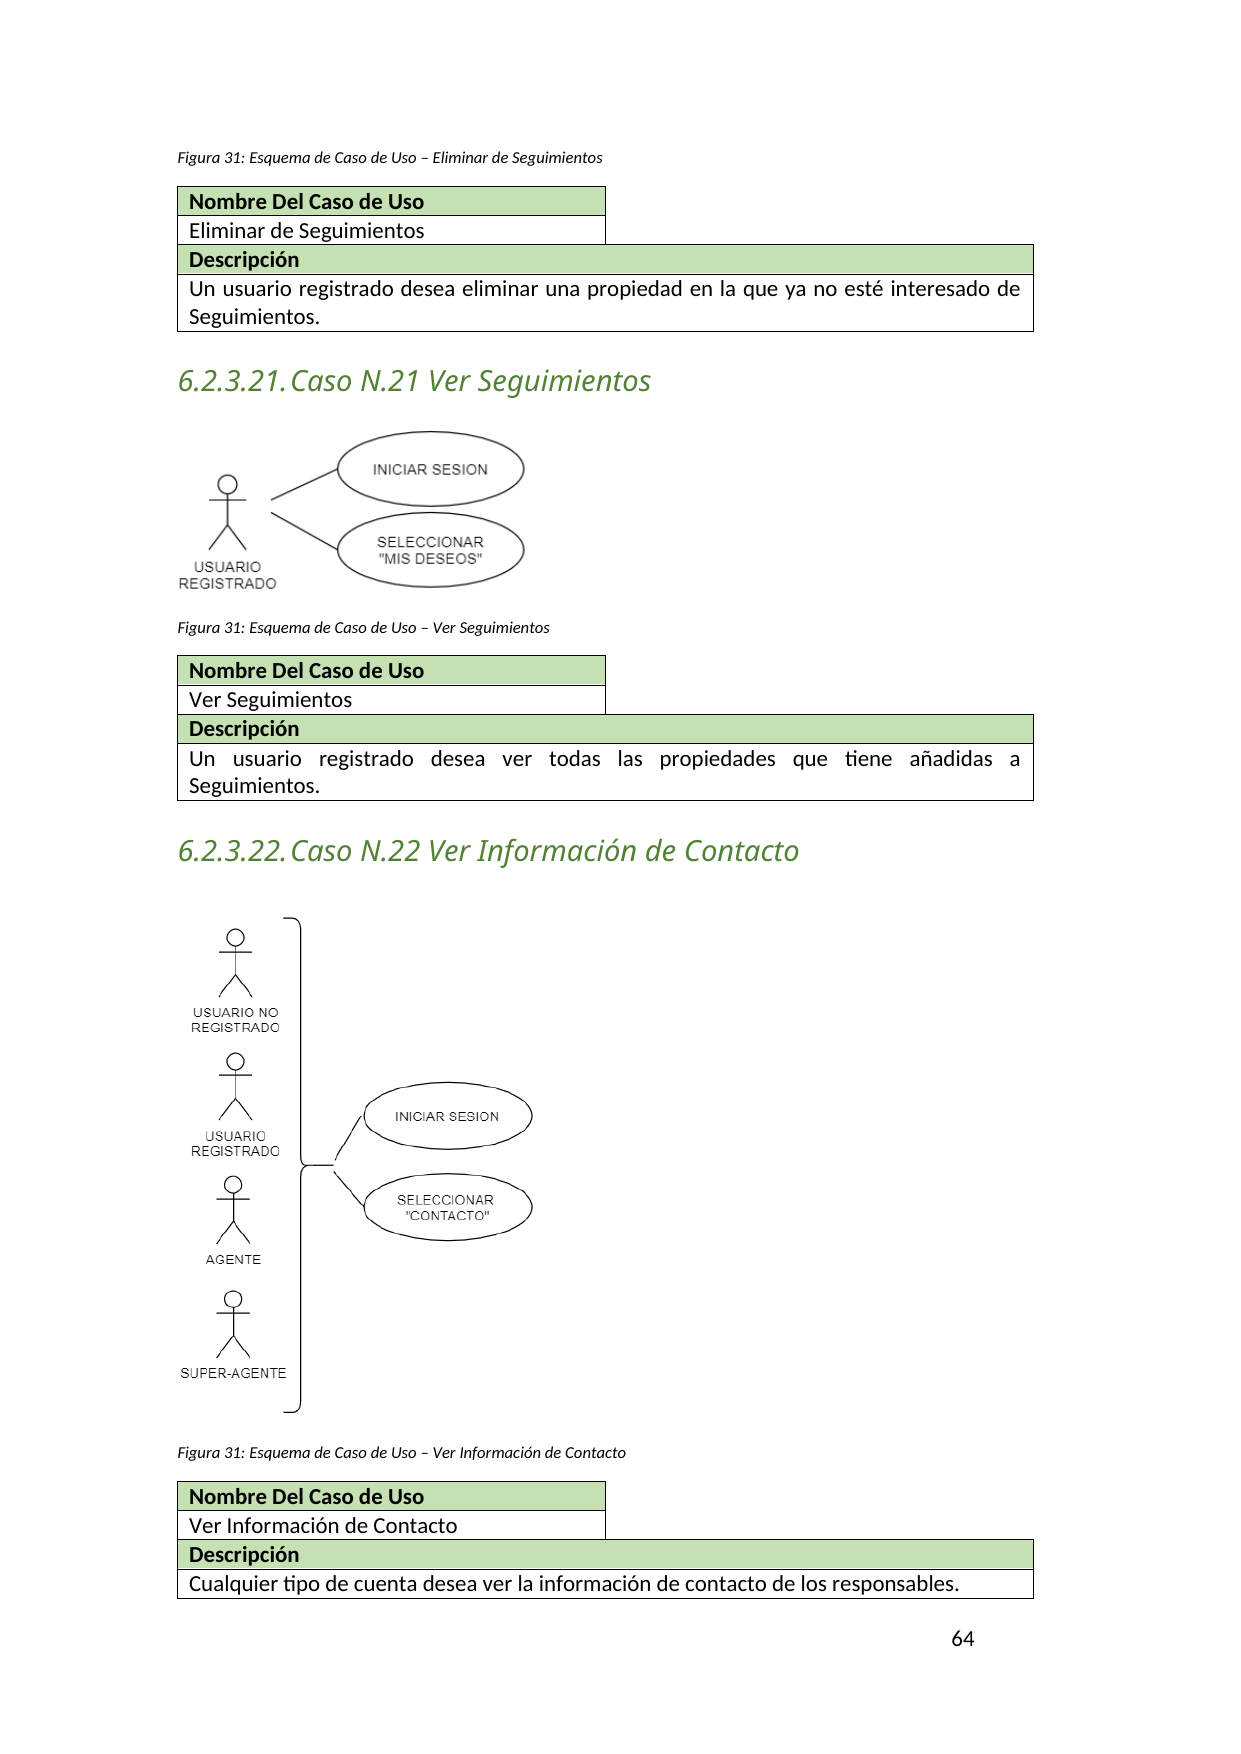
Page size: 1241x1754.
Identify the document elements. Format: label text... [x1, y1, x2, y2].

subtitle Caso N.21 Ver Seguimientos [177, 361, 974, 400]
text Figura 31: Esquema de Caso de Uso – Ver Seguimientos [177, 617, 974, 637]
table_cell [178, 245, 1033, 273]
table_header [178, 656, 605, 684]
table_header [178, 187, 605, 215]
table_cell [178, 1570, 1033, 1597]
picture [177, 897, 540, 1424]
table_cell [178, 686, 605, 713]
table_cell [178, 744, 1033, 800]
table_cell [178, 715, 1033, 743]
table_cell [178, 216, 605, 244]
picture [177, 428, 540, 598]
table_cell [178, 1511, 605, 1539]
subtitle Caso N.22 Ver Información de Contacto [177, 830, 974, 869]
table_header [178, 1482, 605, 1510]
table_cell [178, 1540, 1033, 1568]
text Figura 31: Esquema de Caso de Uso – Ver Información de Contacto [177, 1443, 974, 1463]
text Figura 31: Esquema de Caso de Uso – Eliminar de Seguimientos [177, 148, 974, 168]
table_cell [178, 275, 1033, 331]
